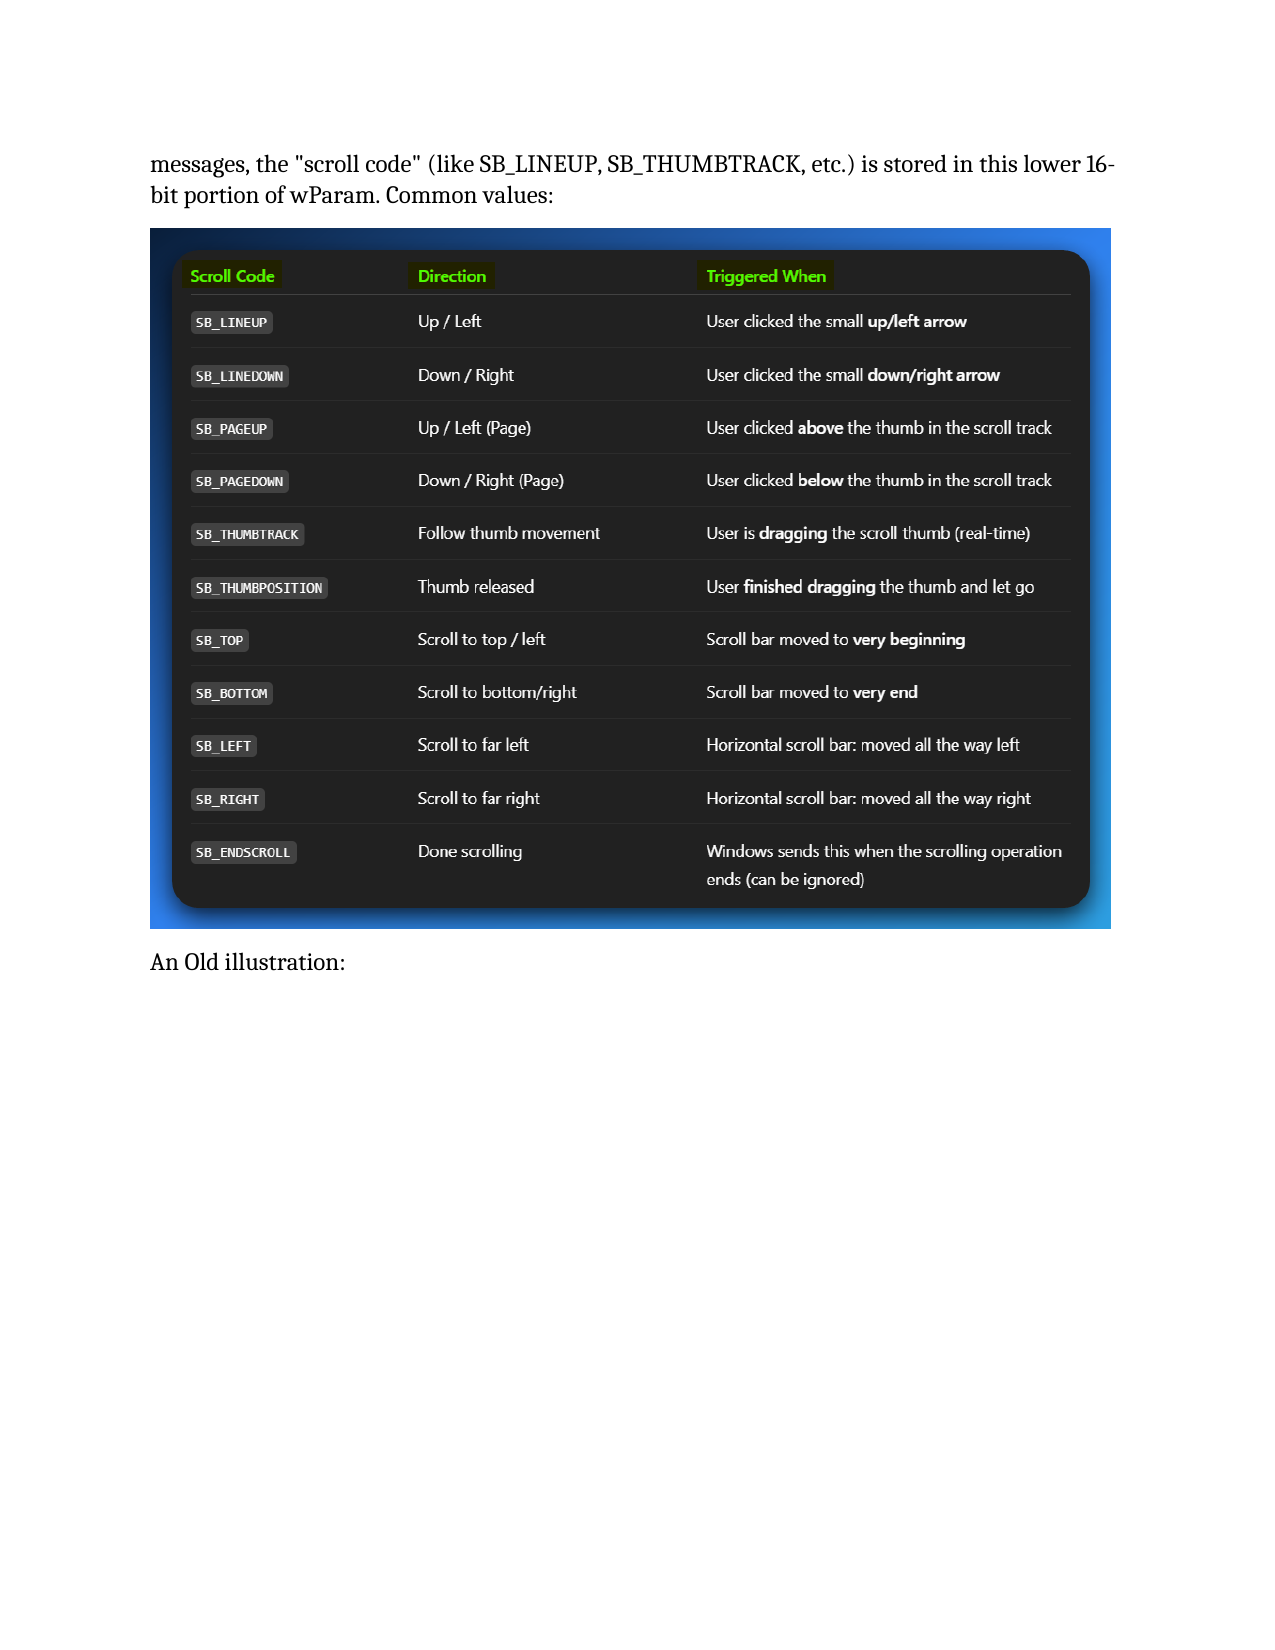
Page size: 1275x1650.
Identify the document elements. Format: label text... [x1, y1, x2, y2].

text An Old illustration: [150, 947, 1125, 976]
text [150, 150, 1125, 210]
picture [150, 228, 1111, 929]
